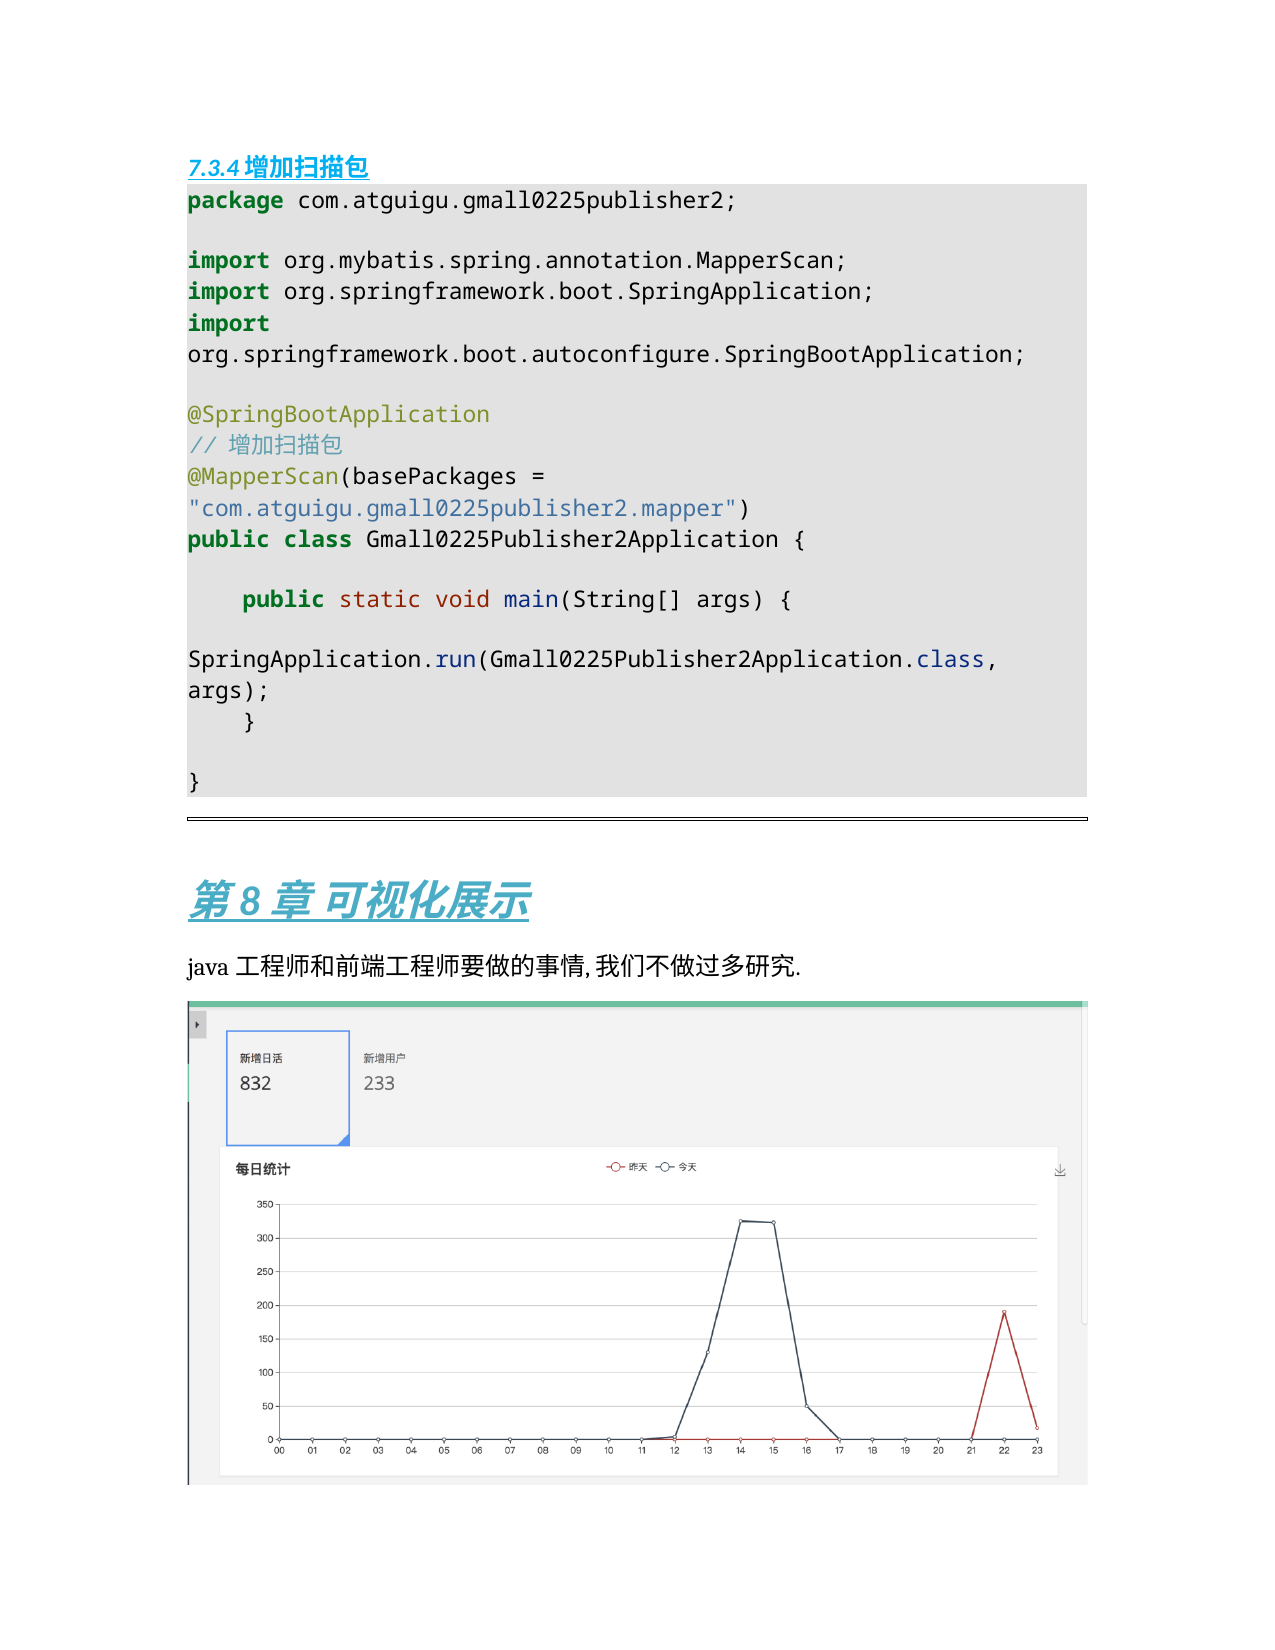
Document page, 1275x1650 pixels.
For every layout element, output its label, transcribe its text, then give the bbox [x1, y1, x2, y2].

subtitle 7.3.4 增加扫描包 [187, 150, 1087, 184]
text package com.atguigu.gmall0225publisher2; import org.mybatis.spring.annotation.MapperScan; import org.springframework.boot.SpringApplication; import org.springframework.boot.autoconfigure.SpringBootApplication; @SpringBootApplication // 增加扫描包 @MapperScan(basePackages = "com.atguigu.gmall0225publisher2.mapper") public class Gmall0225Publisher2Application { public static void main(String[] args) { SpringApplication.run(Gmall0225Publisher2Application.class, args); } } [187, 184, 1087, 797]
picture [187, 1001, 1088, 1485]
subtitle 第 8 章 可视化展示 [187, 867, 1087, 927]
text java 工程师和前端工程师要做的事情, 我们不做过多研究. [187, 946, 1087, 982]
